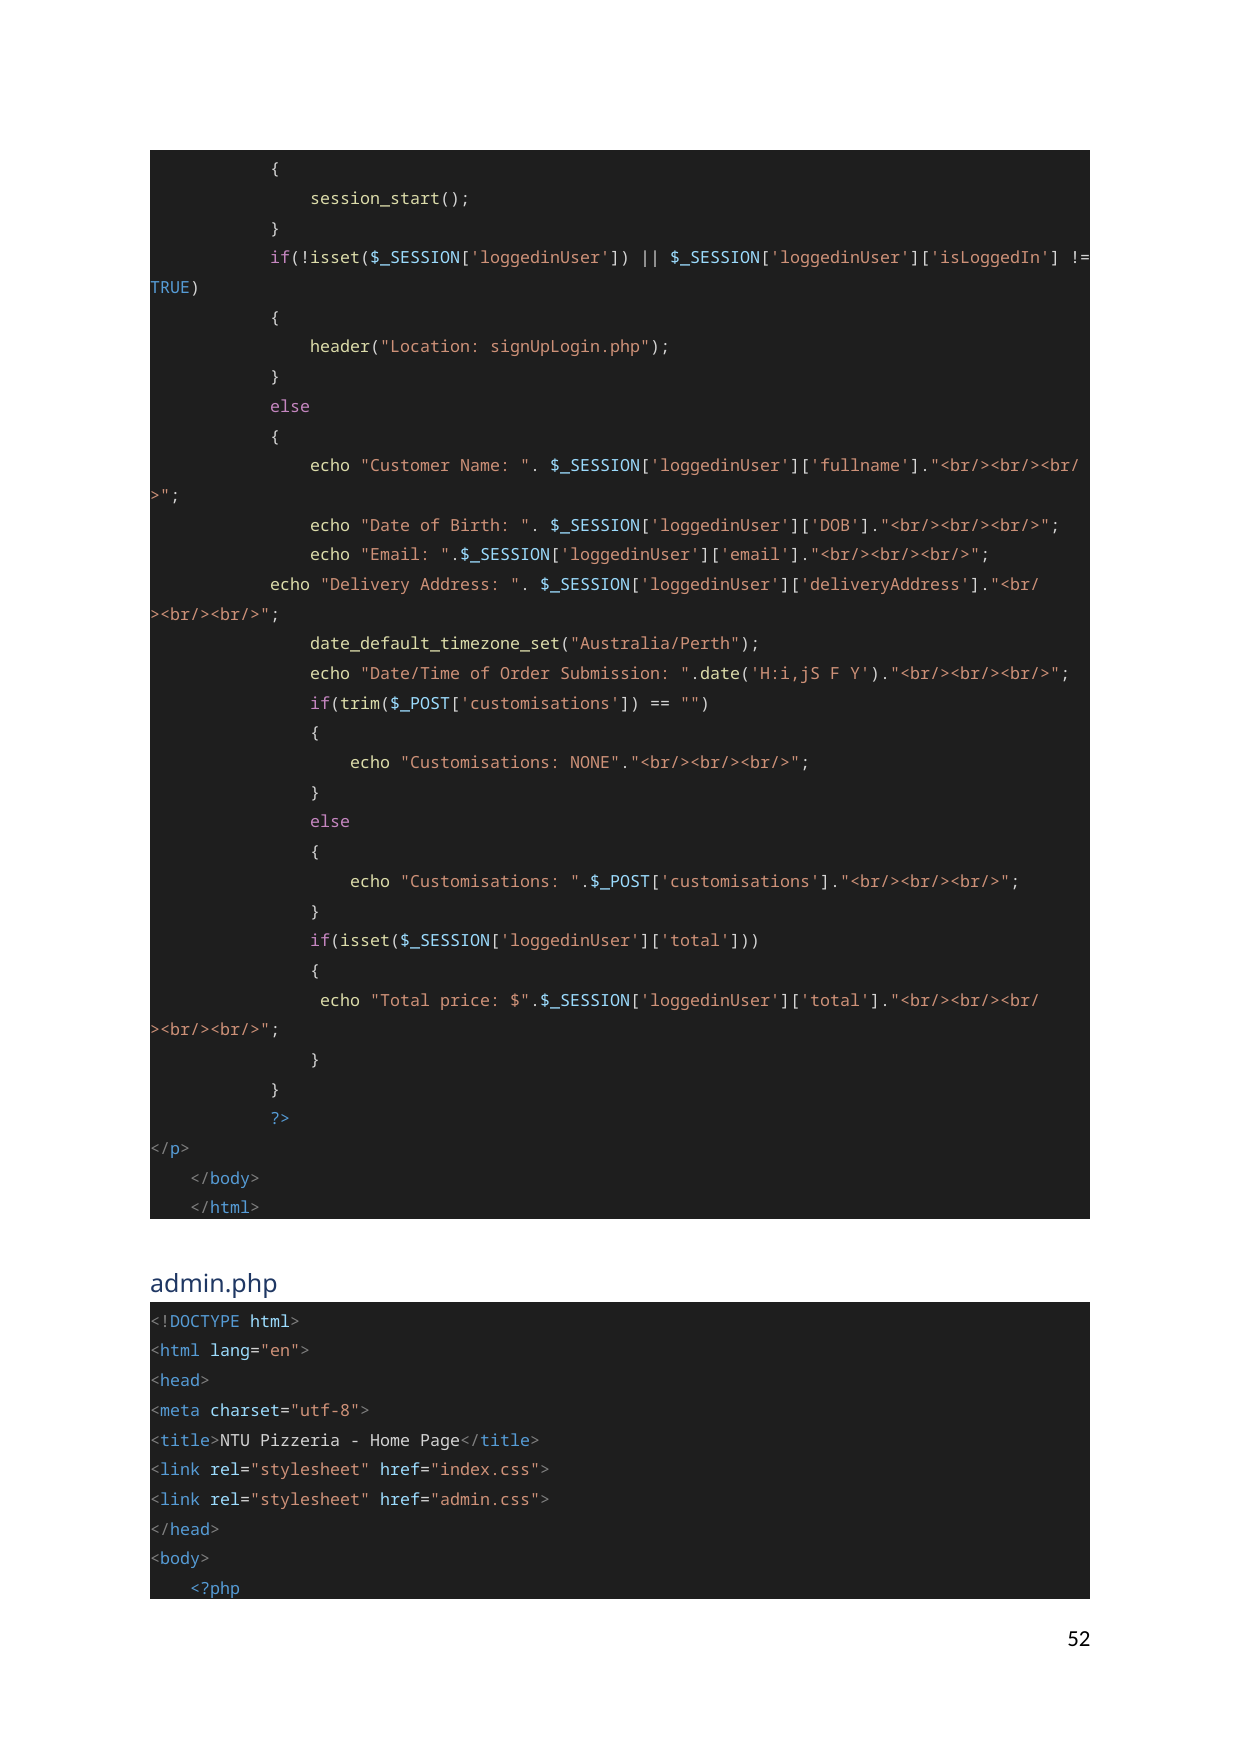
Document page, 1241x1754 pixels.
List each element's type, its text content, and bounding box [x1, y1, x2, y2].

text } [150, 358, 1090, 387]
text echo "Email: ".$_SESSION['loggedinUser']['email']."<br/><br/><br/>"; [150, 536, 1090, 566]
text if(trim($_POST['customisations']) == "") [150, 684, 1090, 714]
text echo "Total price: $".$_SESSION['loggedinUser']['total']."<br/><br/><br/><br/><br/>"; [150, 981, 1090, 1041]
text { [150, 150, 1090, 180]
text { [150, 298, 1090, 328]
text <meta charset="utf-8"> [150, 1391, 1090, 1421]
text <html lang="en"> [150, 1332, 1090, 1362]
text ?> [150, 1100, 1090, 1130]
text if(!isset($_SESSION['loggedinUser']) || $_SESSION['loggedinUser']['isLoggedIn'] != TRUE) [150, 239, 1090, 298]
text <link rel="stylesheet" href="index.css"> [150, 1451, 1090, 1481]
text echo "Customer Name: ". $_SESSION['loggedinUser']['fullname']."<br/><br/><br/>"; [150, 447, 1090, 506]
text { [150, 833, 1090, 862]
text </body> [150, 1159, 1090, 1189]
text echo "Date of Birth: ". $_SESSION['loggedinUser']['DOB']."<br/><br/><br/>"; [150, 506, 1090, 536]
text echo "Customisations: NONE"."<br/><br/><br/>"; [150, 744, 1090, 773]
text echo "Date/Time of Order Submission: ".date('H:i,jS F Y')."<br/><br/><br/>"; [150, 655, 1090, 684]
text <link rel="stylesheet" href="admin.css"> [150, 1481, 1090, 1510]
text <head> [150, 1362, 1090, 1391]
text } [150, 209, 1090, 239]
text else [150, 387, 1090, 417]
text { [150, 417, 1090, 447]
text </html> [150, 1189, 1090, 1219]
text <title>NTU Pizzeria - Home Page</title> [150, 1421, 1090, 1451]
subtitle admin.php [150, 1266, 1090, 1300]
text header("Location: signUpLogin.php"); [150, 328, 1090, 358]
text </p> [150, 1130, 1090, 1159]
text <!DOCTYPE html> [150, 1302, 1090, 1332]
text echo "Customisations: ".$_POST['customisations']."<br/><br/><br/>"; [150, 862, 1090, 892]
text } [150, 773, 1090, 803]
text } [150, 892, 1090, 922]
text date_default_timezone_set("Australia/Perth"); [150, 625, 1090, 655]
text session_start(); [150, 180, 1090, 209]
text if(isset($_SESSION['loggedinUser']['total'])) [150, 922, 1090, 952]
text } [150, 1070, 1090, 1100]
text <body> [150, 1540, 1090, 1569]
text } [150, 1041, 1090, 1070]
text { [150, 952, 1090, 981]
text <?php [150, 1569, 1090, 1599]
text else [150, 803, 1090, 833]
text echo "Delivery Address: ". $_SESSION['loggedinUser']['deliveryAddress']."<br/><br/><br/>"; [150, 566, 1090, 625]
text </head> [150, 1510, 1090, 1540]
text { [150, 714, 1090, 744]
